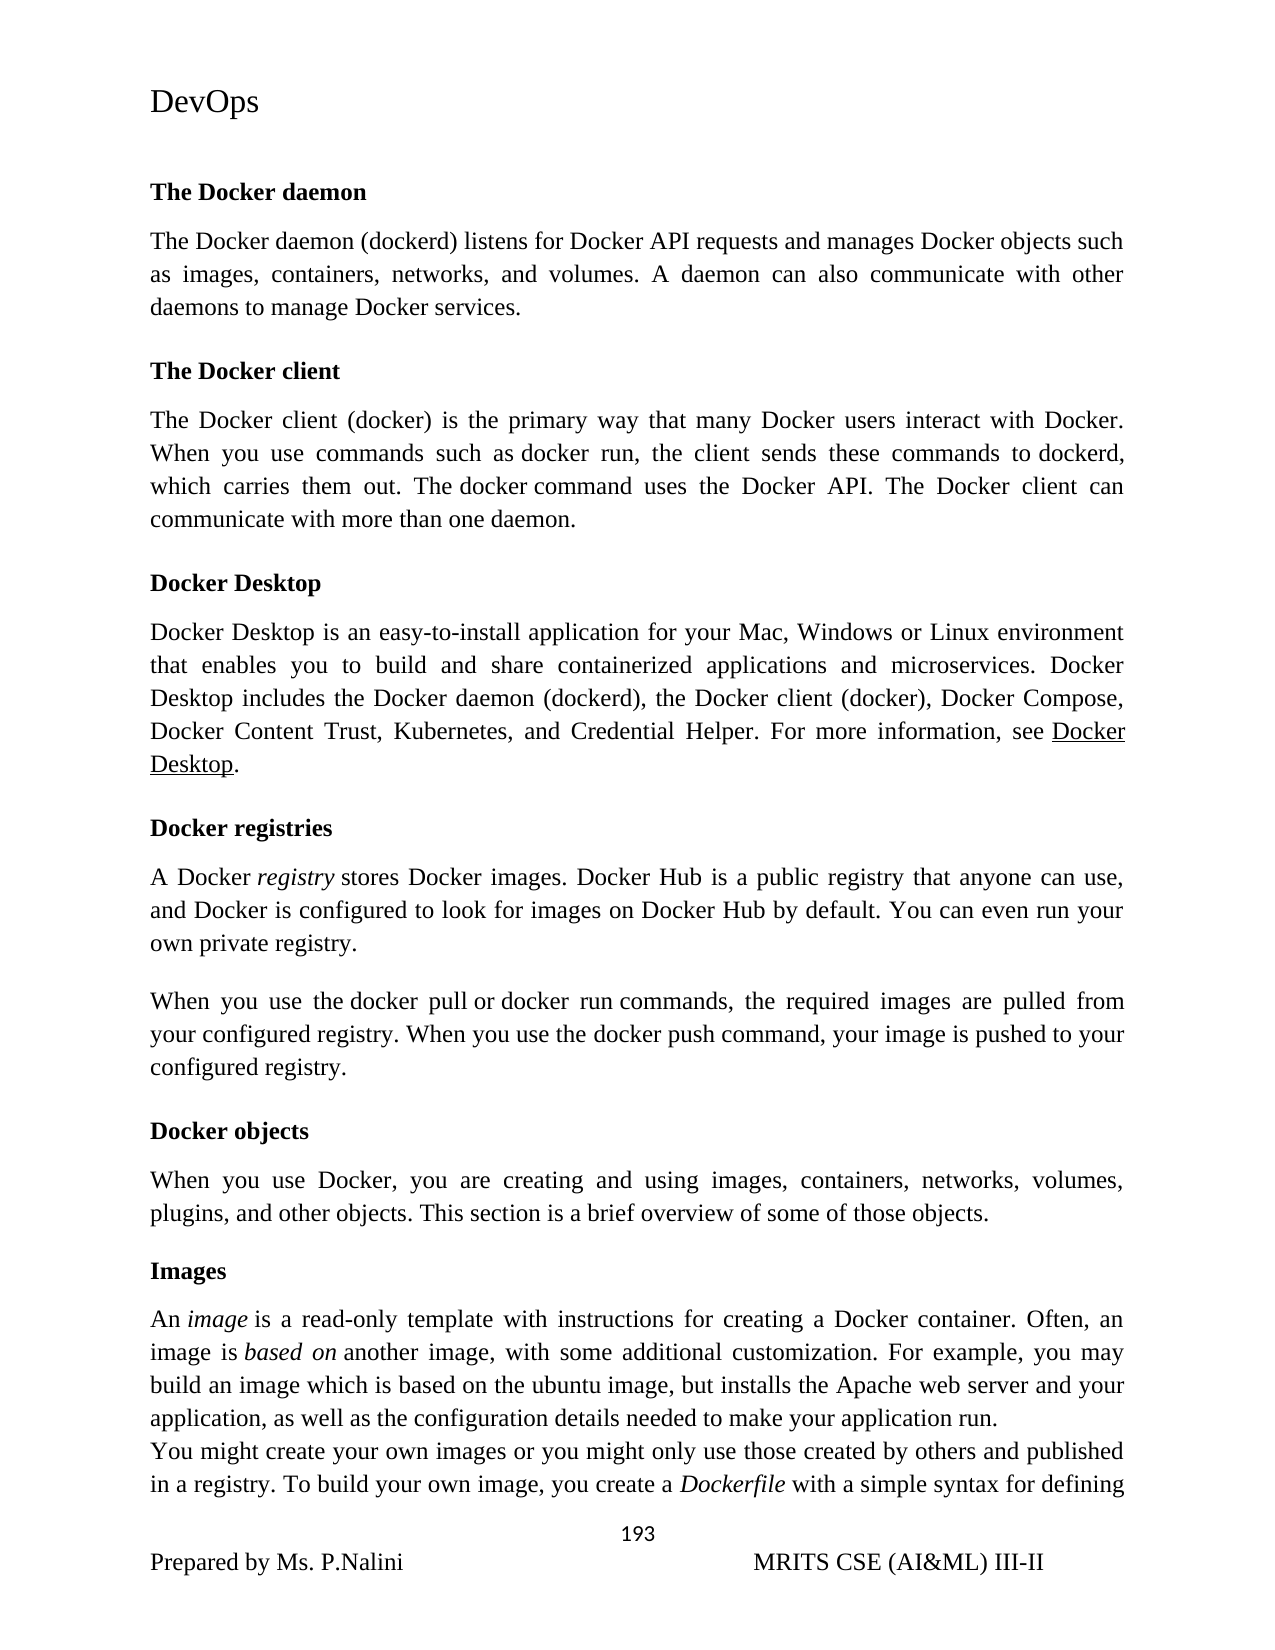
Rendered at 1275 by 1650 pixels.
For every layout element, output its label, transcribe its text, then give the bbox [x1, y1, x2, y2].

subtitle Docker Desktop [150, 568, 1125, 597]
text The Docker daemon (dockerd) listens for Docker API requests and manages Docker objects such as images, containers, networks, and volumes. A daemon can also communicate with other daemons to manage Docker services. [150, 226, 1125, 321]
text When you use the docker pull or docker run commands, the required images are pulled from your configured registry. When you use the docker push command, your image is pushed to your configured registry. [150, 986, 1125, 1081]
text When you use Docker, you are creating and using images, containers, networks, volumes, plugins, and other objects. This section is a brief overview of some of those objects. [150, 1165, 1125, 1226]
subtitle Docker registries [150, 813, 1125, 842]
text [150, 1436, 1125, 1498]
subtitle Images [150, 1256, 1125, 1284]
subtitle The Docker daemon [150, 177, 1125, 206]
subtitle The Docker client [150, 356, 1125, 385]
text The Docker client (docker) is the primary way that many Docker users interact with Docker. When you use commands such as docker run, the client sends these commands to dockerd, which carries them out. The docker command uses the Docker API. The Docker client can communicate with more than one daemon. [150, 405, 1125, 532]
text An image is a read-only template with instructions for creating a Docker container. Often, an image is based on another image, with some additional customization. For example, you may build an image which is based on the ubuntu image, but installs the Apache web server and your application, as well as the configuration details needed to make your application run. [150, 1304, 1125, 1432]
text Docker Desktop is an easy-to-install application for your Mac, Windows or Linux environment that enables you to build and share containerized applications and microservices. Docker Desktop includes the Docker daemon (dockerd), the Docker client (docker), Docker Compose, Docker Content Trust, Kubernetes, and Credential Helper. For more information, see Docker Desktop. [150, 617, 1125, 777]
subtitle Docker objects [150, 1116, 1125, 1145]
text A Docker registry stores Docker images. Docker Hub is a public registry that anyone can use, and Docker is configured to look for images on Docker Hub by default. You can even run your own private registry. [150, 862, 1125, 956]
